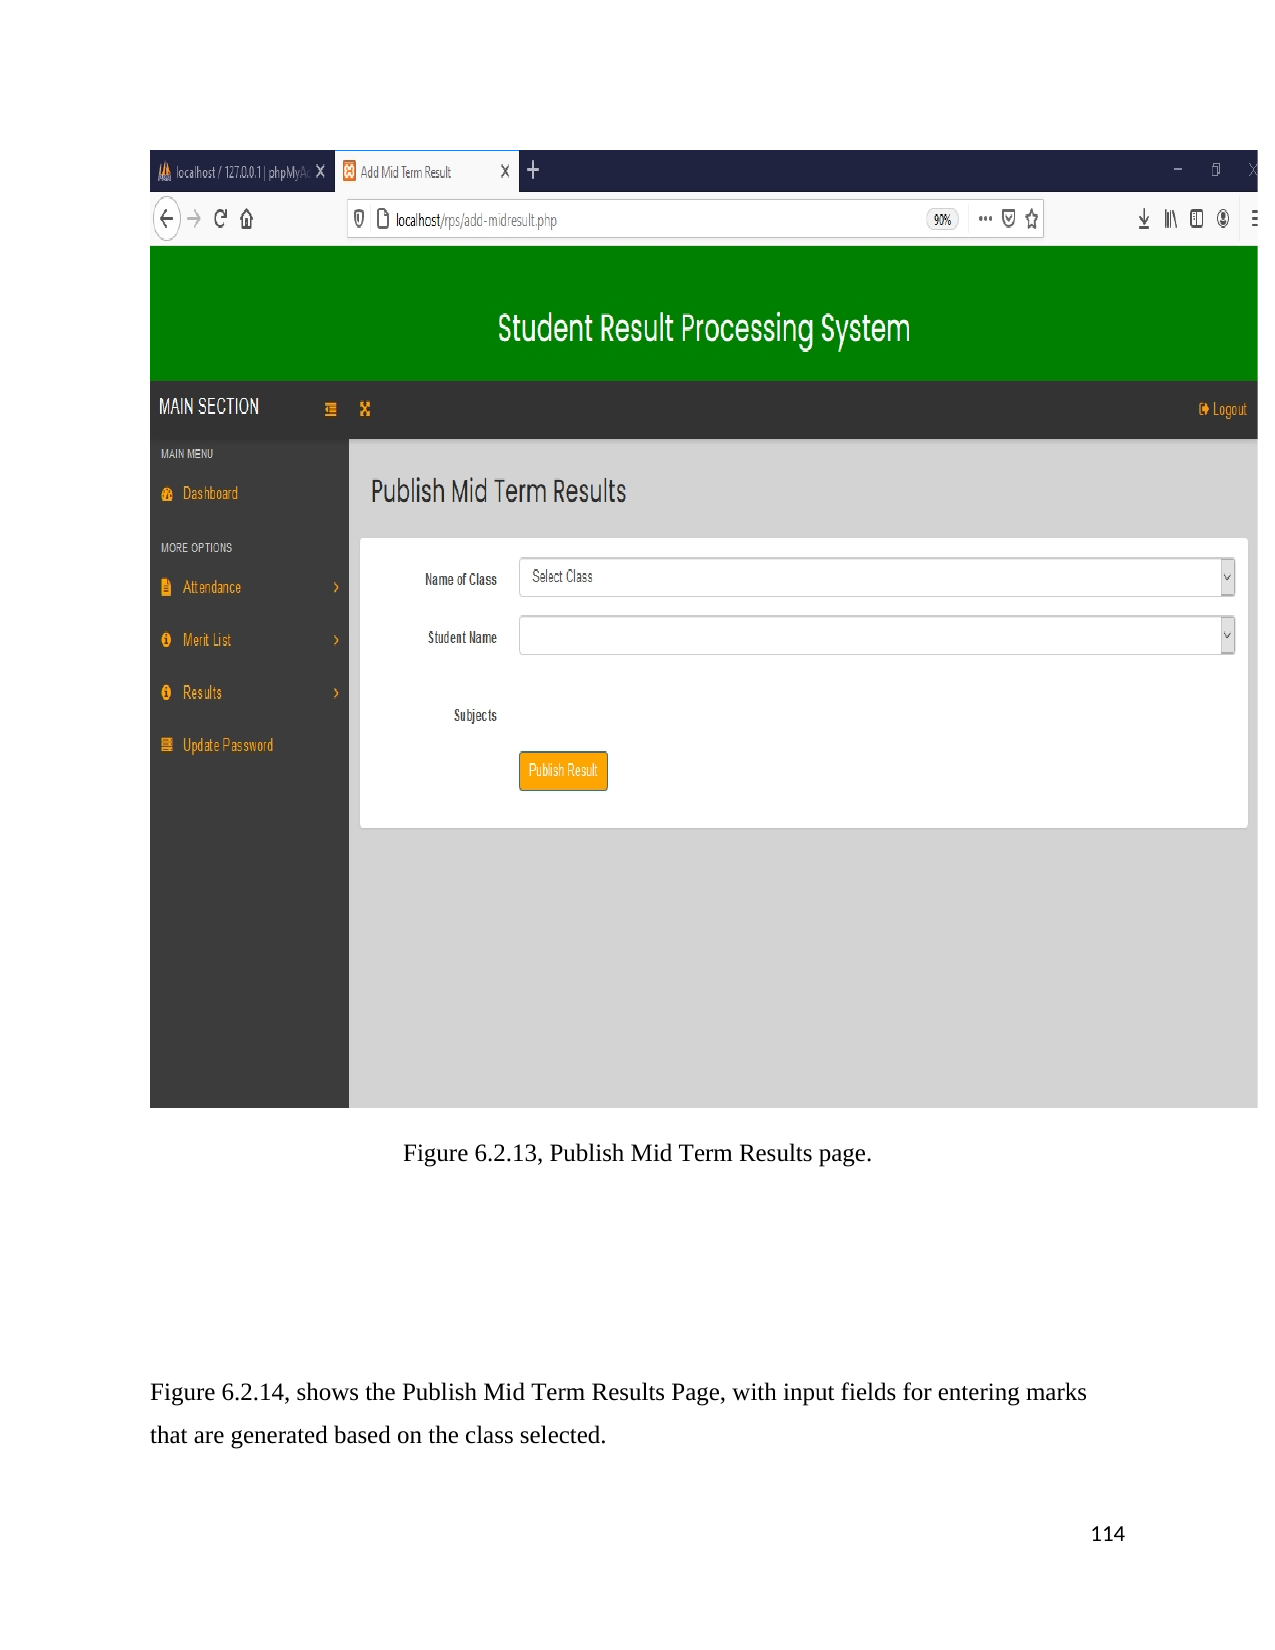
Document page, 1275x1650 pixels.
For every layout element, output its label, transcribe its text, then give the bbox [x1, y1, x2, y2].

text Figure 6.2.14, shows the Publish Mid Term Results Page, with input fields for entering marks that are generated based on the class selected. [150, 1377, 1125, 1449]
picture [150, 150, 1258, 1108]
text Figure 6.2.13, Publish Mid Term Results page. [150, 1138, 1125, 1167]
